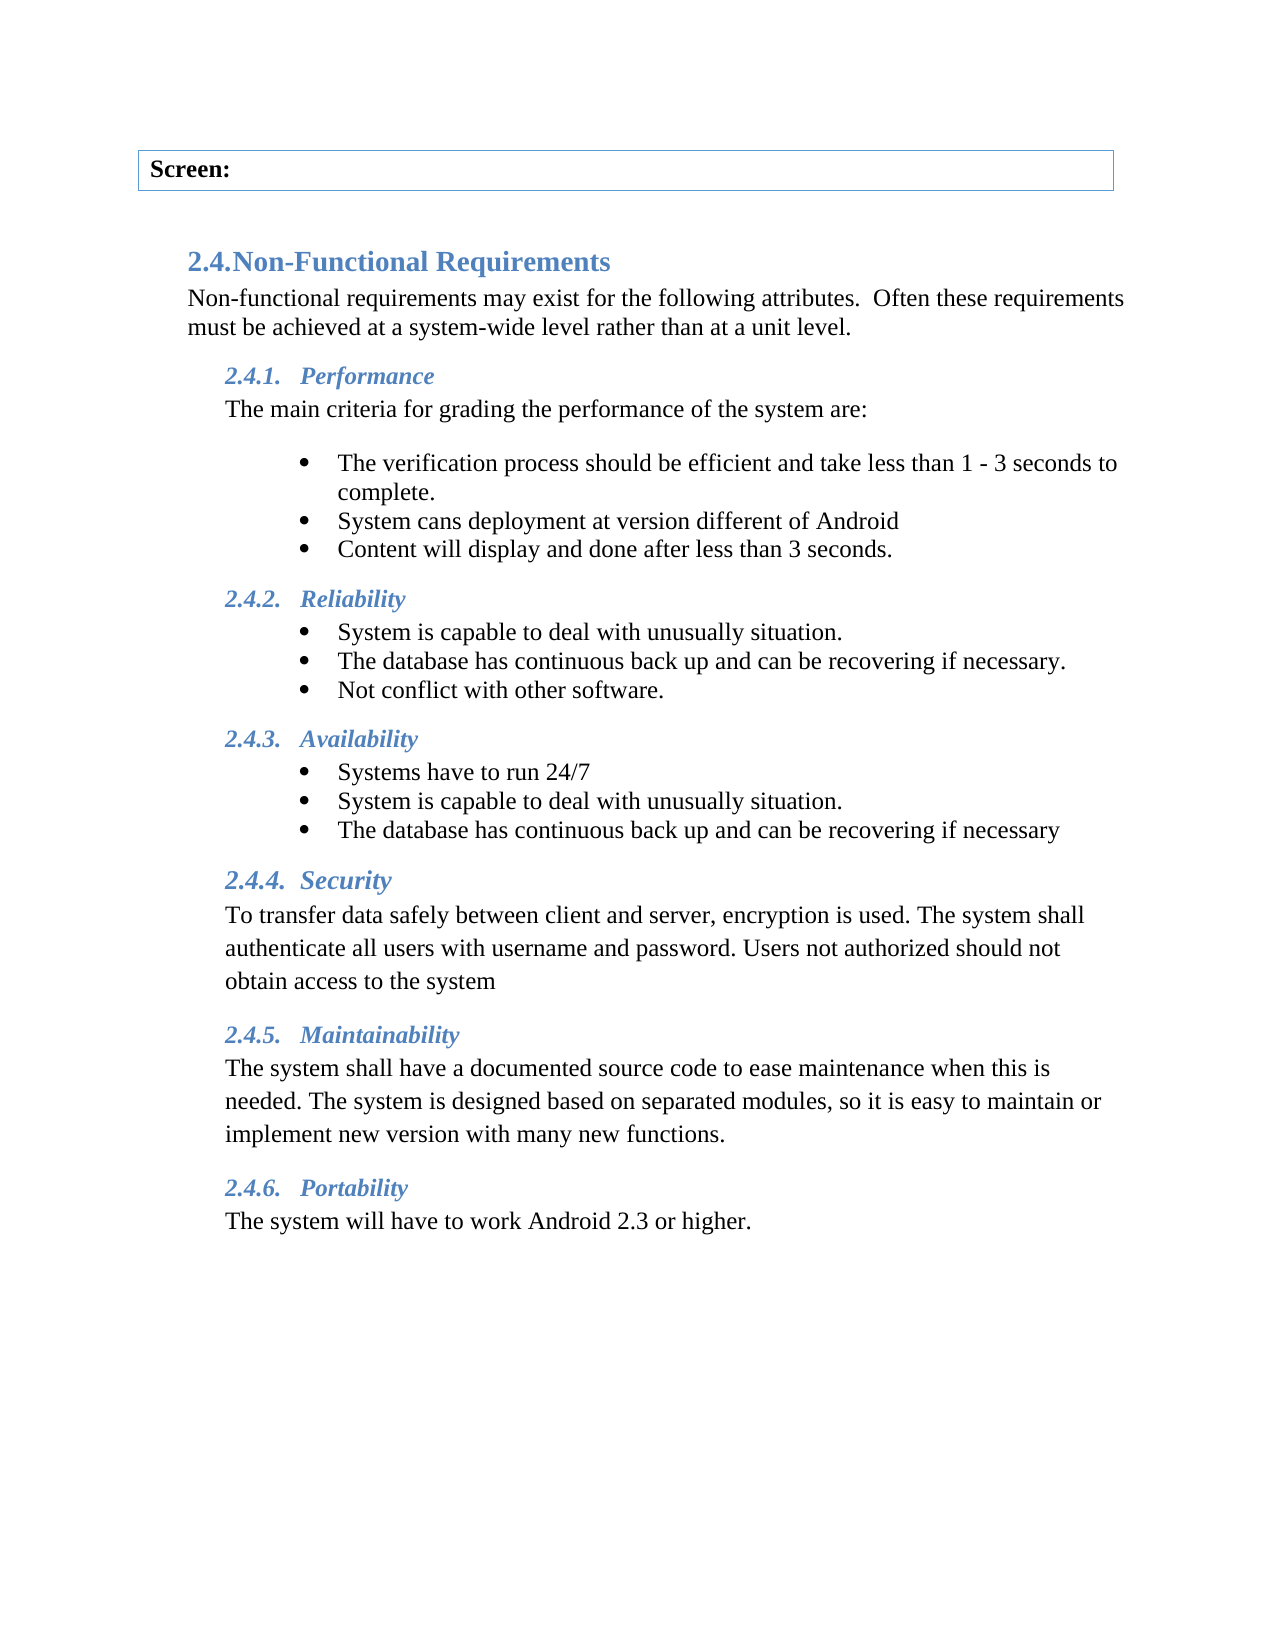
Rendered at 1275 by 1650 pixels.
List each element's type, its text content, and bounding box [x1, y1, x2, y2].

subtitle Security [225, 864, 1125, 896]
text The system will have to work Android 2.3 or higher. [150, 1206, 1125, 1235]
subtitle Performance [225, 361, 1125, 390]
list The verification process should be efficient and take less than 1 - 3 seconds to complete. [300, 448, 1125, 506]
subtitle Non-Functional Requirements [187, 244, 1125, 278]
text Non-functional requirements may exist for the following attributes. Often these requirements must be achieved at a system-wide level rather than at a unit level. [187, 283, 1125, 341]
list The system shall have a documented source code to ease maintenance when this is needed. The system is designed based on separated modules, so it is easy to maintain or implement new version with many new functions. [225, 1053, 1125, 1148]
subtitle Reliability [225, 584, 1125, 613]
subtitle Portability [225, 1173, 1125, 1202]
list System cans deployment at version different of Android [300, 506, 1125, 534]
list System is capable to deal with unusually situation. [300, 786, 1125, 815]
list The database has continuous back up and can be recovering if necessary. [300, 646, 1125, 675]
text To transfer data safely between client and server, encryption is used. The system shall authenticate all users with username and password. Users not authorized should not obtain access to the system [225, 900, 1125, 995]
subtitle Availability [225, 724, 1125, 753]
list Not conflict with other software. [300, 675, 1125, 703]
list System is capable to deal with unusually situation. [300, 617, 1125, 646]
text The main criteria for grading the performance of the system are: [150, 394, 1125, 423]
list Content will display and done after less than 3 seconds. [300, 534, 1125, 563]
list Systems have to run 24/7 [300, 757, 1125, 786]
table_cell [139, 151, 1113, 190]
list The database has continuous back up and can be recovering if necessary [300, 815, 1125, 843]
subtitle Maintainability [225, 1020, 1125, 1049]
